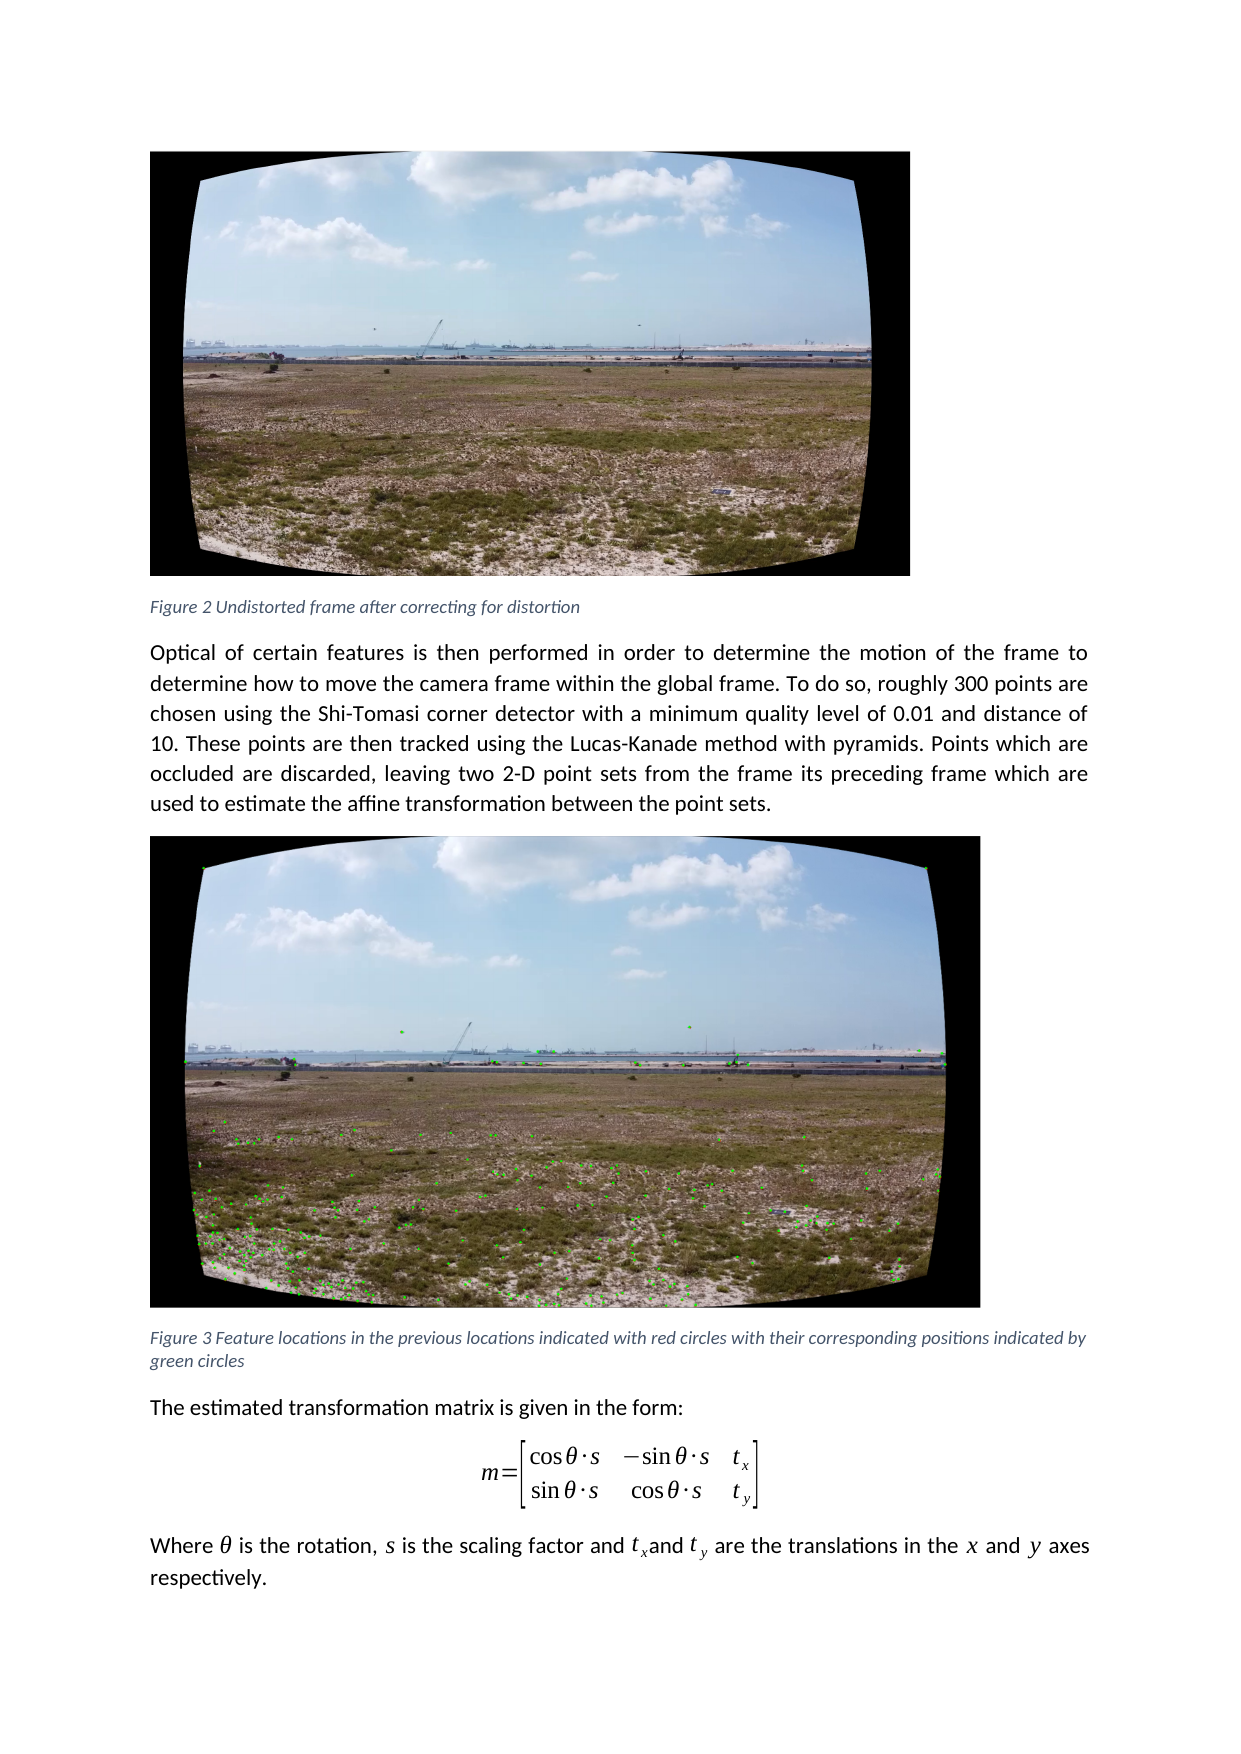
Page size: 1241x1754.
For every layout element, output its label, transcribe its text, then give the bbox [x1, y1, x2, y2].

text Figure 3 Feature locations in the previous locations indicated with red circles with their corresponding positions indicated by green circles [150, 1326, 1090, 1372]
text Where is the rotation, is the scaling factor and and are the translations in the and axes respectively. [150, 1530, 1090, 1591]
picture [150, 150, 911, 576]
text The estimated transformation matrix is given in the form: [150, 1393, 1090, 1421]
picture [150, 836, 981, 1308]
text Optical of certain features is then performed in order to determine the motion of the frame to determine how to move the camera frame within the global frame. To do so, roughly 300 points are chosen using the Shi-Tomasi corner detector with a minimum quality level of 0.01 and distance of 10. These points are then tracked using the Lucas-Kanade method with pyramids. Points which are occluded are discarded, leaving two 2-D point sets from the frame its preceding frame which are used to estimate the affine transformation between the point sets. [150, 638, 1090, 818]
text Figure 2 Undistorted frame after correcting for distortion [150, 595, 1090, 618]
